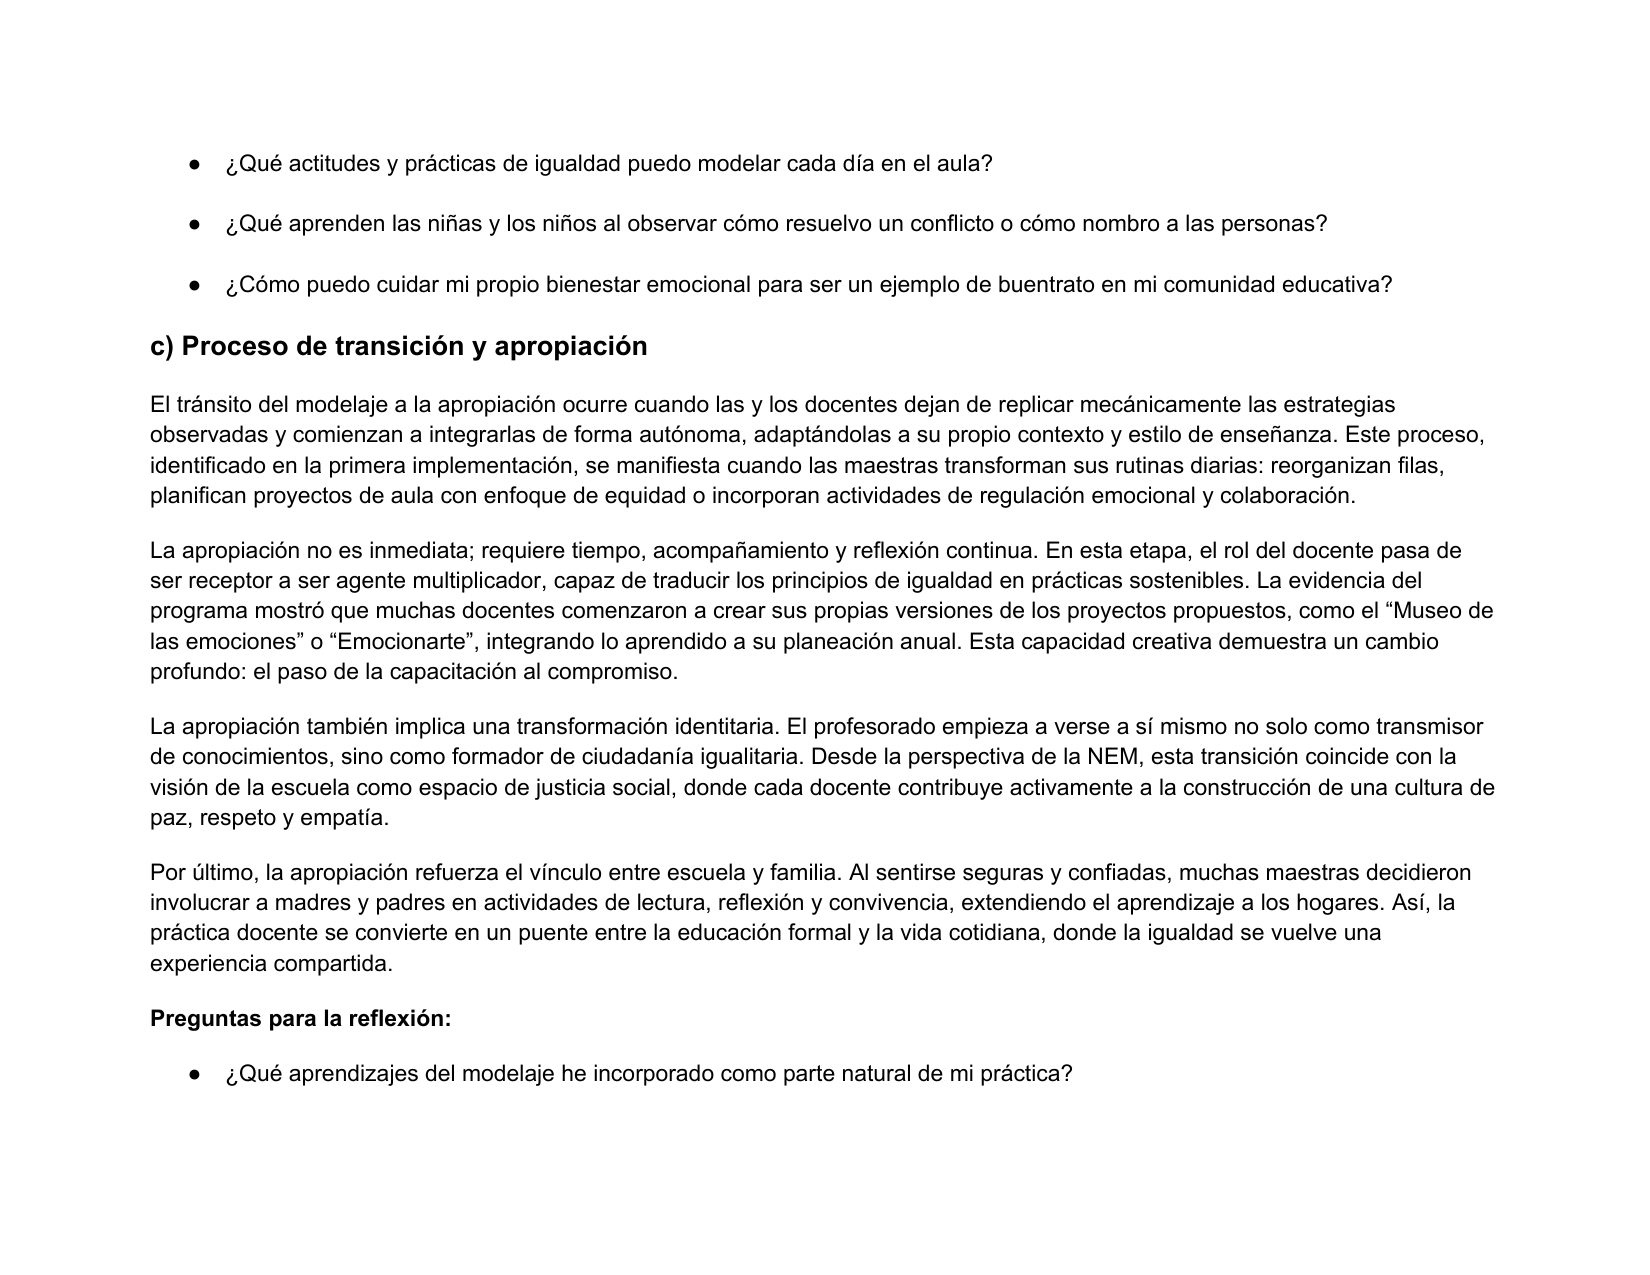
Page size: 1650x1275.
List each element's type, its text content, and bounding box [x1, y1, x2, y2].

list ¿Cómo puedo cuidar mi propio bienestar emocional para ser un ejemplo de buentrato en mi comunidad educativa? [187, 271, 1500, 297]
text El tránsito del modelaje a la apropiación ocurre cuando las y los docentes dejan de replicar mecánicamente las estrategias observadas y comienzan a integrarlas de forma autónoma, adaptándolas a su propio contexto y estilo de enseñanza. Este proceso, identificado en la primera implementación, se manifiesta cuando las maestras transforman sus rutinas diarias: reorganizan filas, planifican proyectos de aula con enfoque de equidad o incorporan actividades de regulación emocional y colaboración. [150, 391, 1500, 508]
subtitle c) Proceso de transición y apropiación [150, 330, 1500, 361]
text Por último, la apropiación refuerza el vínculo entre escuela y familia. Al sentirse seguras y confiadas, muchas maestras decidieron involucrar a madres y padres en actividades de lectura, reflexión y convivencia, extendiendo el aprendizaje a los hogares. Así, la práctica docente se convierte en un puente entre la educación formal y la vida cotidiana, donde la igualdad se vuelve una experiencia compartida. [150, 859, 1500, 976]
text Preguntas para la reflexión: [150, 1005, 1500, 1031]
list ¿Qué aprendizajes del modelaje he incorporado como parte natural de mi práctica? [187, 1060, 1500, 1116]
list ¿Qué actitudes y prácticas de igualdad puedo modelar cada día en el aula? [187, 150, 1500, 207]
text La apropiación también implica una transformación identitaria. El profesorado empieza a verse a sí mismo no solo como transmisor de conocimientos, sino como formador de ciudadanía igualitaria. Desde la perspectiva de la NEM, esta transición coincide con la visión de la escuela como espacio de justicia social, donde cada docente contribuye activamente a la construcción de una cultura de paz, respeto y empatía. [150, 713, 1500, 830]
list ¿Qué aprenden las niñas y los niños al observar cómo resuelvo un conflicto o cómo nombro a las personas? [187, 210, 1500, 267]
text La apropiación no es inmediata; requiere tiempo, acompañamiento y reflexión continua. En esta etapa, el rol del docente pasa de ser receptor a ser agente multiplicador, capaz de traducir los principios de igualdad en prácticas sostenibles. La evidencia del programa mostró que muchas docentes comenzaron a crear sus propias versiones de los proyectos propuestos, como el “Museo de las emociones” o “Emocionarte”, integrando lo aprendido a su planeación anual. Esta capacidad creativa demuestra un cambio profundo: el paso de la capacitación al compromiso. [150, 537, 1500, 684]
